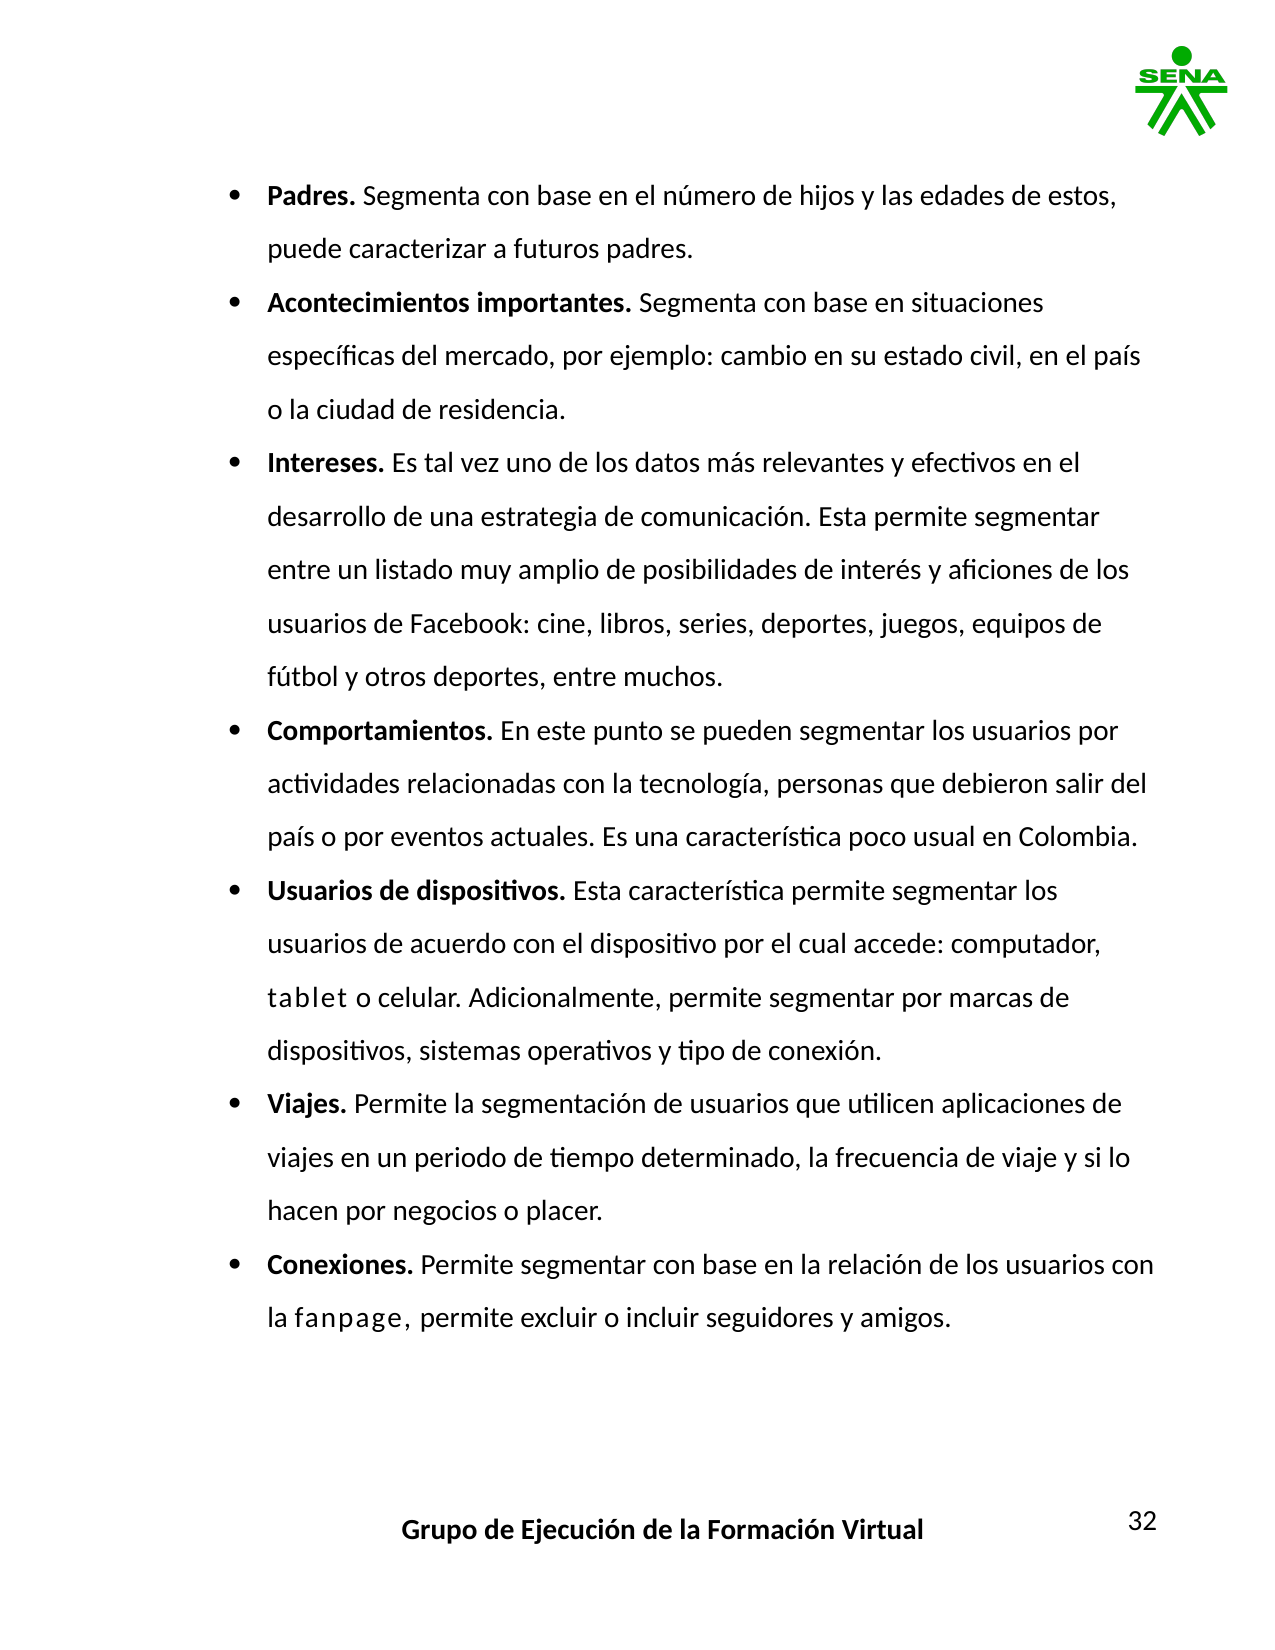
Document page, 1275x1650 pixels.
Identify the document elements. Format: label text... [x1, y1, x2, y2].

list Usuarios de dispositivos. Esta característica permite segmentar los usuarios de acuerdo con el dispositivo por el cual accede: computador, tablet o celular. Adicionalmente, permite segmentar por marcas de dispositivos, sistemas operativos y tipo de conexión. [229, 872, 1157, 1068]
list Conexiones. Permite segmentar con base en la relación de los usuarios con la fanpage, permite excluir o incluir seguidores y amigos. [229, 1246, 1157, 1335]
list Intereses. Es tal vez uno de los datos más relevantes y efectivos en el desarrollo de una estrategia de comunicación. Esta permite segmentar entre un listado muy amplio de posibilidades de interés y aficiones de los usuarios de Facebook: cine, libros, series, deportes, juegos, equipos de fútbol y otros deportes, entre muchos. [229, 444, 1157, 694]
list Viajes. Permite la segmentación de usuarios que utilicen aplicaciones de viajes en un periodo de tiempo determinado, la frecuencia de viaje y si lo hacen por negocios o placer. [229, 1086, 1157, 1228]
list Acontecimientos importantes. Segmenta con base en situaciones específicas del mercado, por ejemplo: cambio en su estado civil, en el país o la ciudad de residencia. [229, 284, 1157, 427]
picture [1135, 46, 1228, 136]
list Padres. Segmenta con base en el número de hijos y las edades de estos, puede caracterizar a futuros padres. [229, 177, 1157, 266]
list Comportamientos. En este punto se pueden segmentar los usuarios por actividades relacionadas con la tecnología, personas que debieron salir del país o por eventos actuales. Es una característica poco usual en Colombia. [229, 712, 1157, 854]
